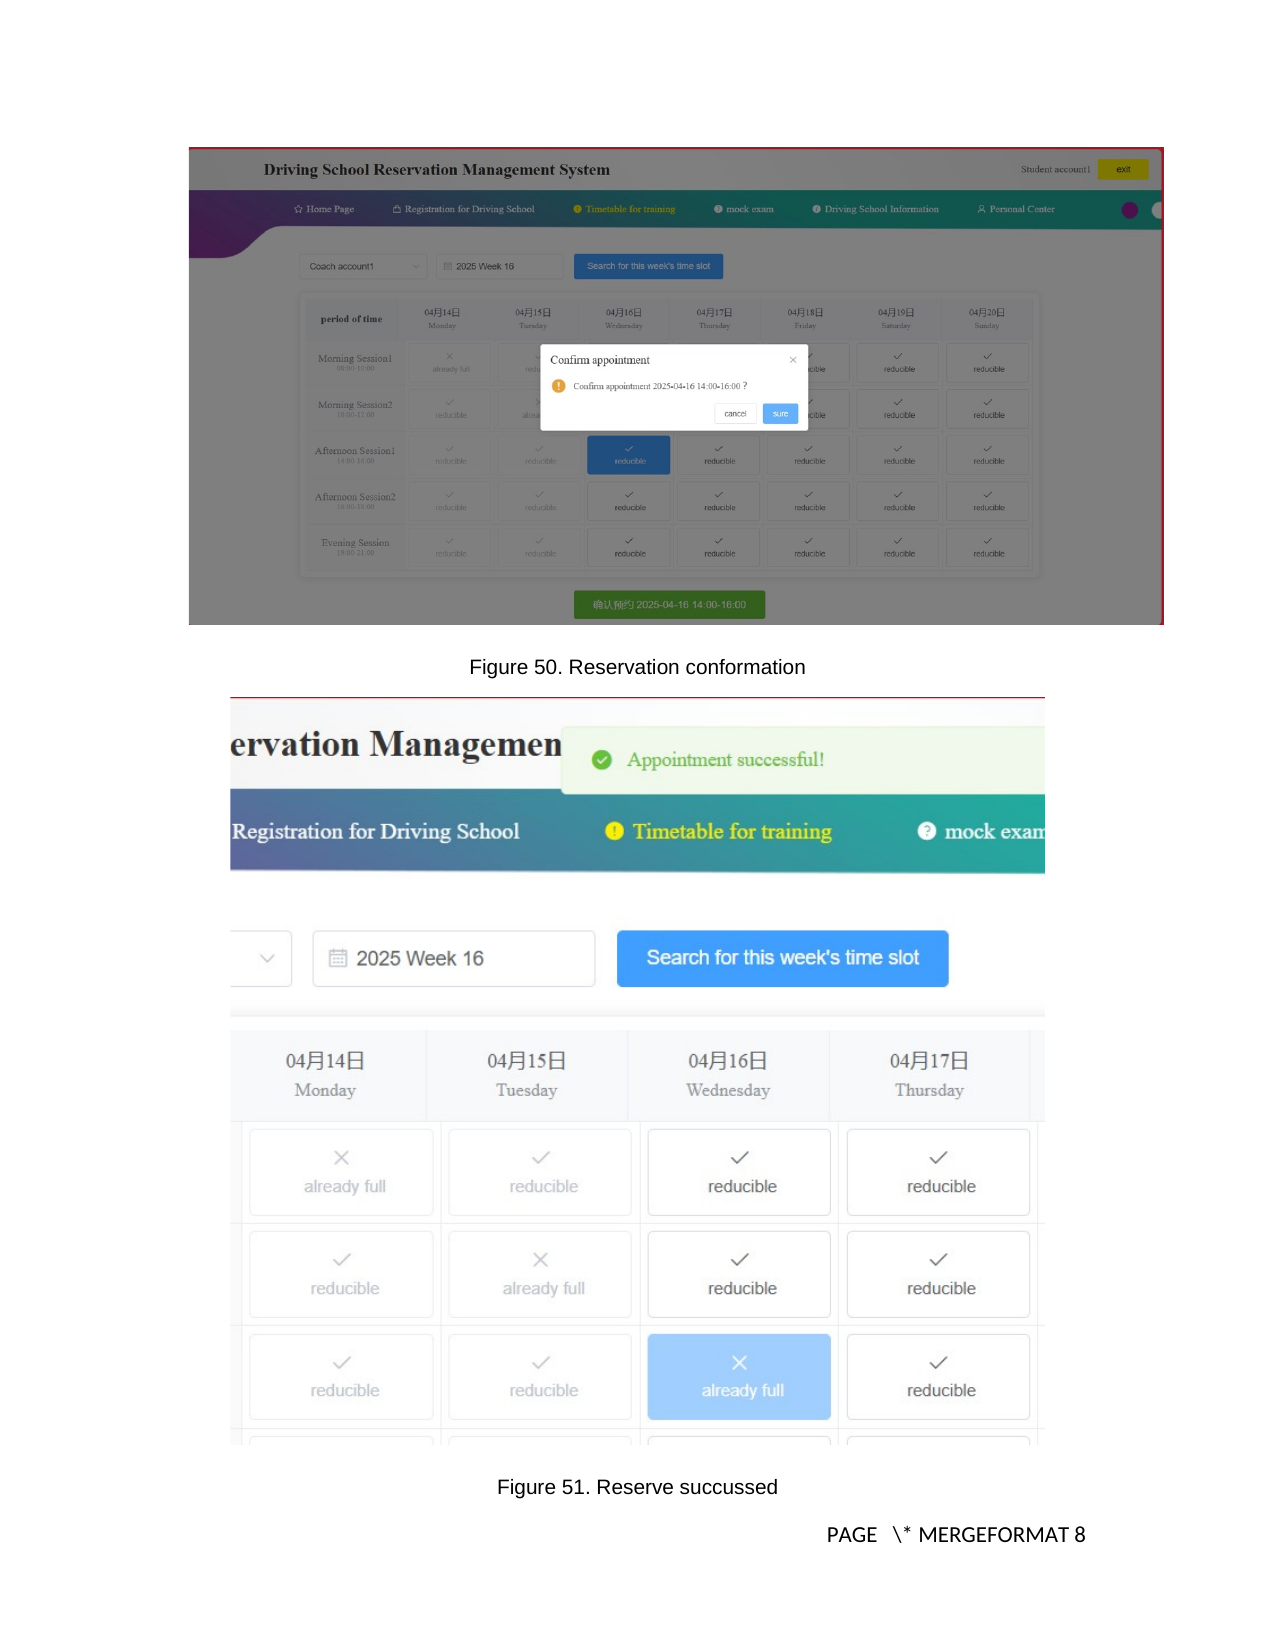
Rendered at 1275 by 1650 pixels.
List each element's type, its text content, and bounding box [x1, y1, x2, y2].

picture [230, 697, 1045, 1445]
picture [188, 147, 1164, 625]
text Figure 50. Reservation conformation [189, 655, 1086, 679]
text Figure 51. Reserve succussed [189, 1475, 1086, 1499]
